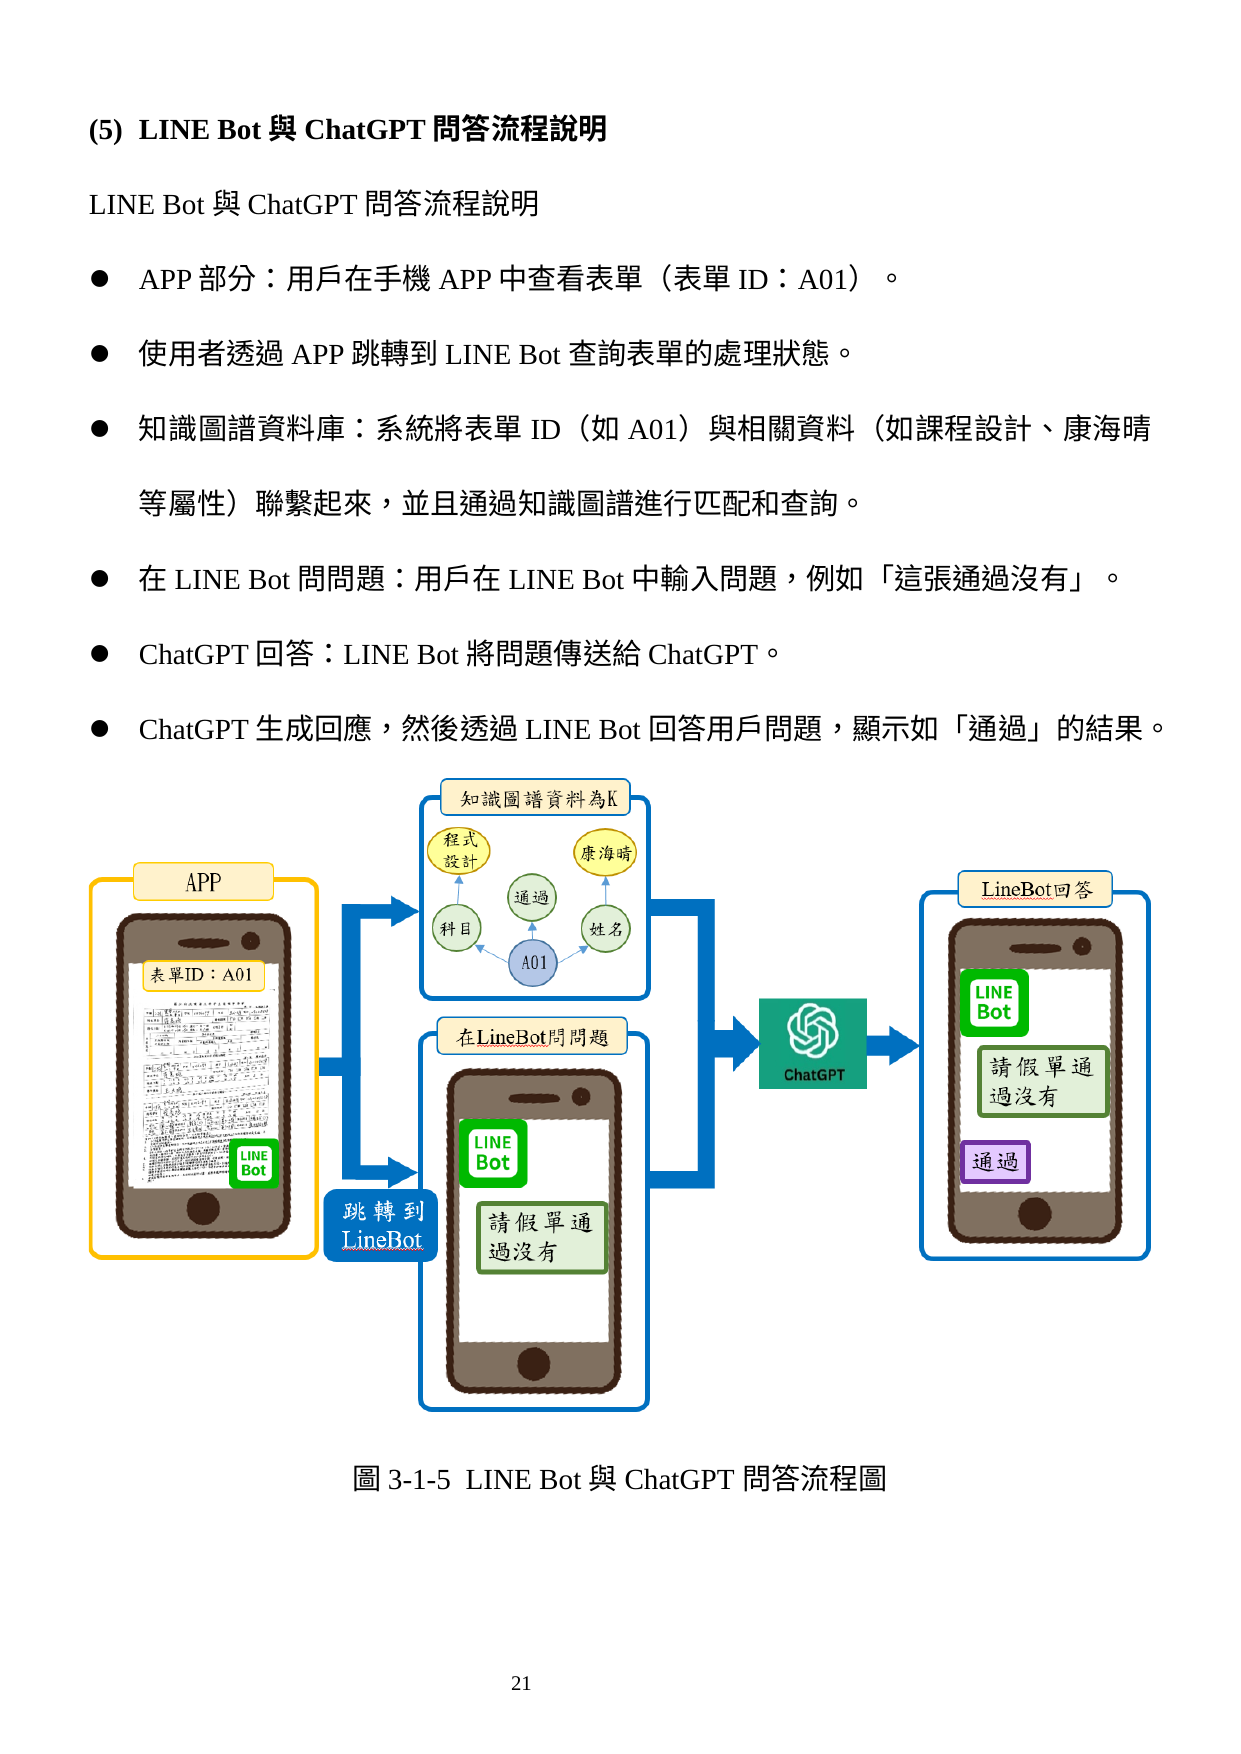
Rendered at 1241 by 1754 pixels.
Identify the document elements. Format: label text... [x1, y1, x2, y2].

text LINE Bot 與 ChatGPT 問答流程說明 [89, 164, 1152, 239]
text 圖3-1-5 LINE Bot 與 ChatGPT 問答流程圖 [89, 1439, 1152, 1514]
list 使用者透過 APP 跳轉到 LINE Bot 查詢表單的處理狀態。 [89, 314, 1152, 389]
list APP 部分：用戶在手機 APP 中查看表單（表單 ID：A01）。 [89, 239, 1152, 314]
text (5) LINE Bot 與 ChatGPT 問答流程說明 [89, 89, 1152, 164]
list 在 LINE Bot 問問題：用戶在 LINE Bot 中輸入問題，例如「這張通過沒有」。 [89, 539, 1152, 614]
list ChatGPT 生成回應，然後透過 LINE Bot 回答用戶問題，顯示如「通過」的結果。 [89, 689, 1152, 764]
list 知識圖譜資料庫：系統將表單 ID（如 A01）與相關資料（如課程設計、康海晴等屬性）聯繫起來，並且通過知識圖譜進行匹配和查詢。 [89, 389, 1152, 539]
list ChatGPT 回答：LINE Bot 將問題傳送給 ChatGPT。 [89, 614, 1152, 689]
